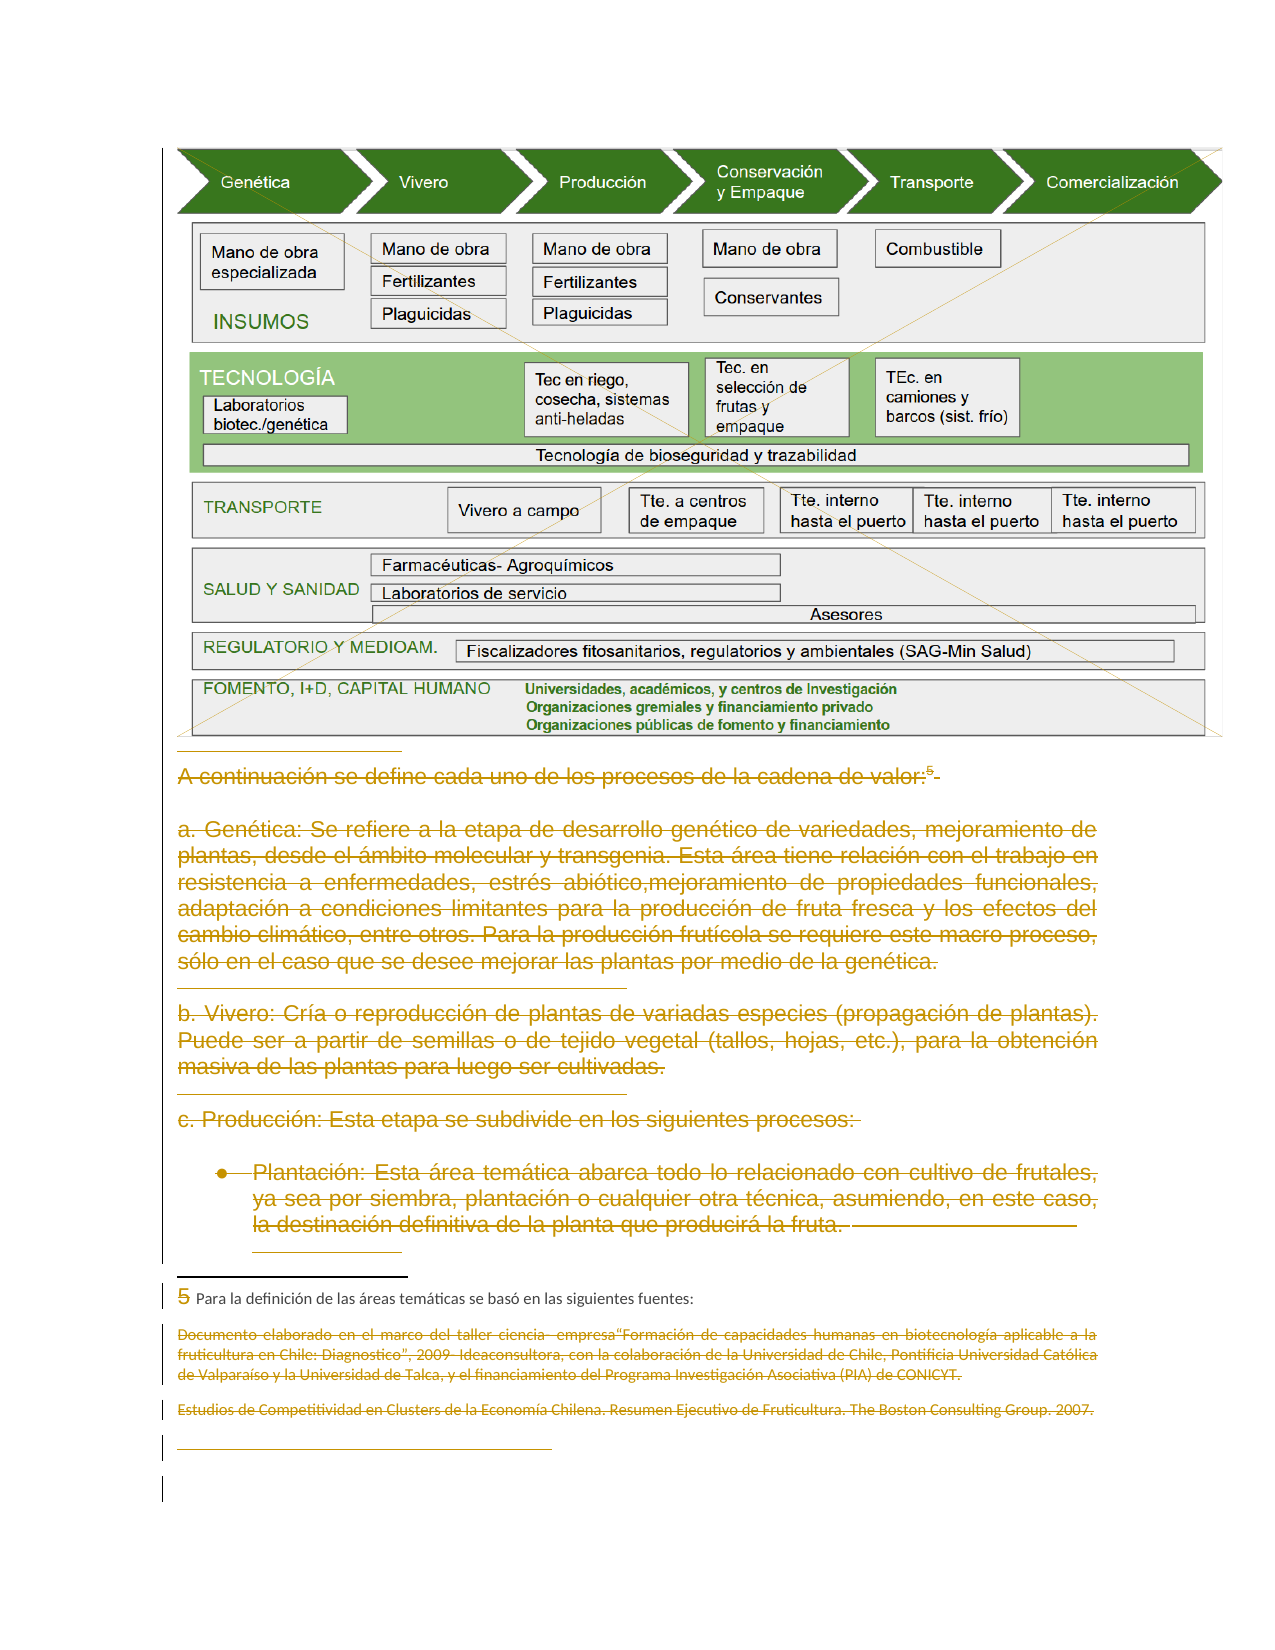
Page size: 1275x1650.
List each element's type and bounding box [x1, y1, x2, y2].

picture [177, 149, 698, 736]
picture [178, 147, 1221, 441]
picture [702, 148, 1223, 736]
picture [179, 443, 1220, 737]
